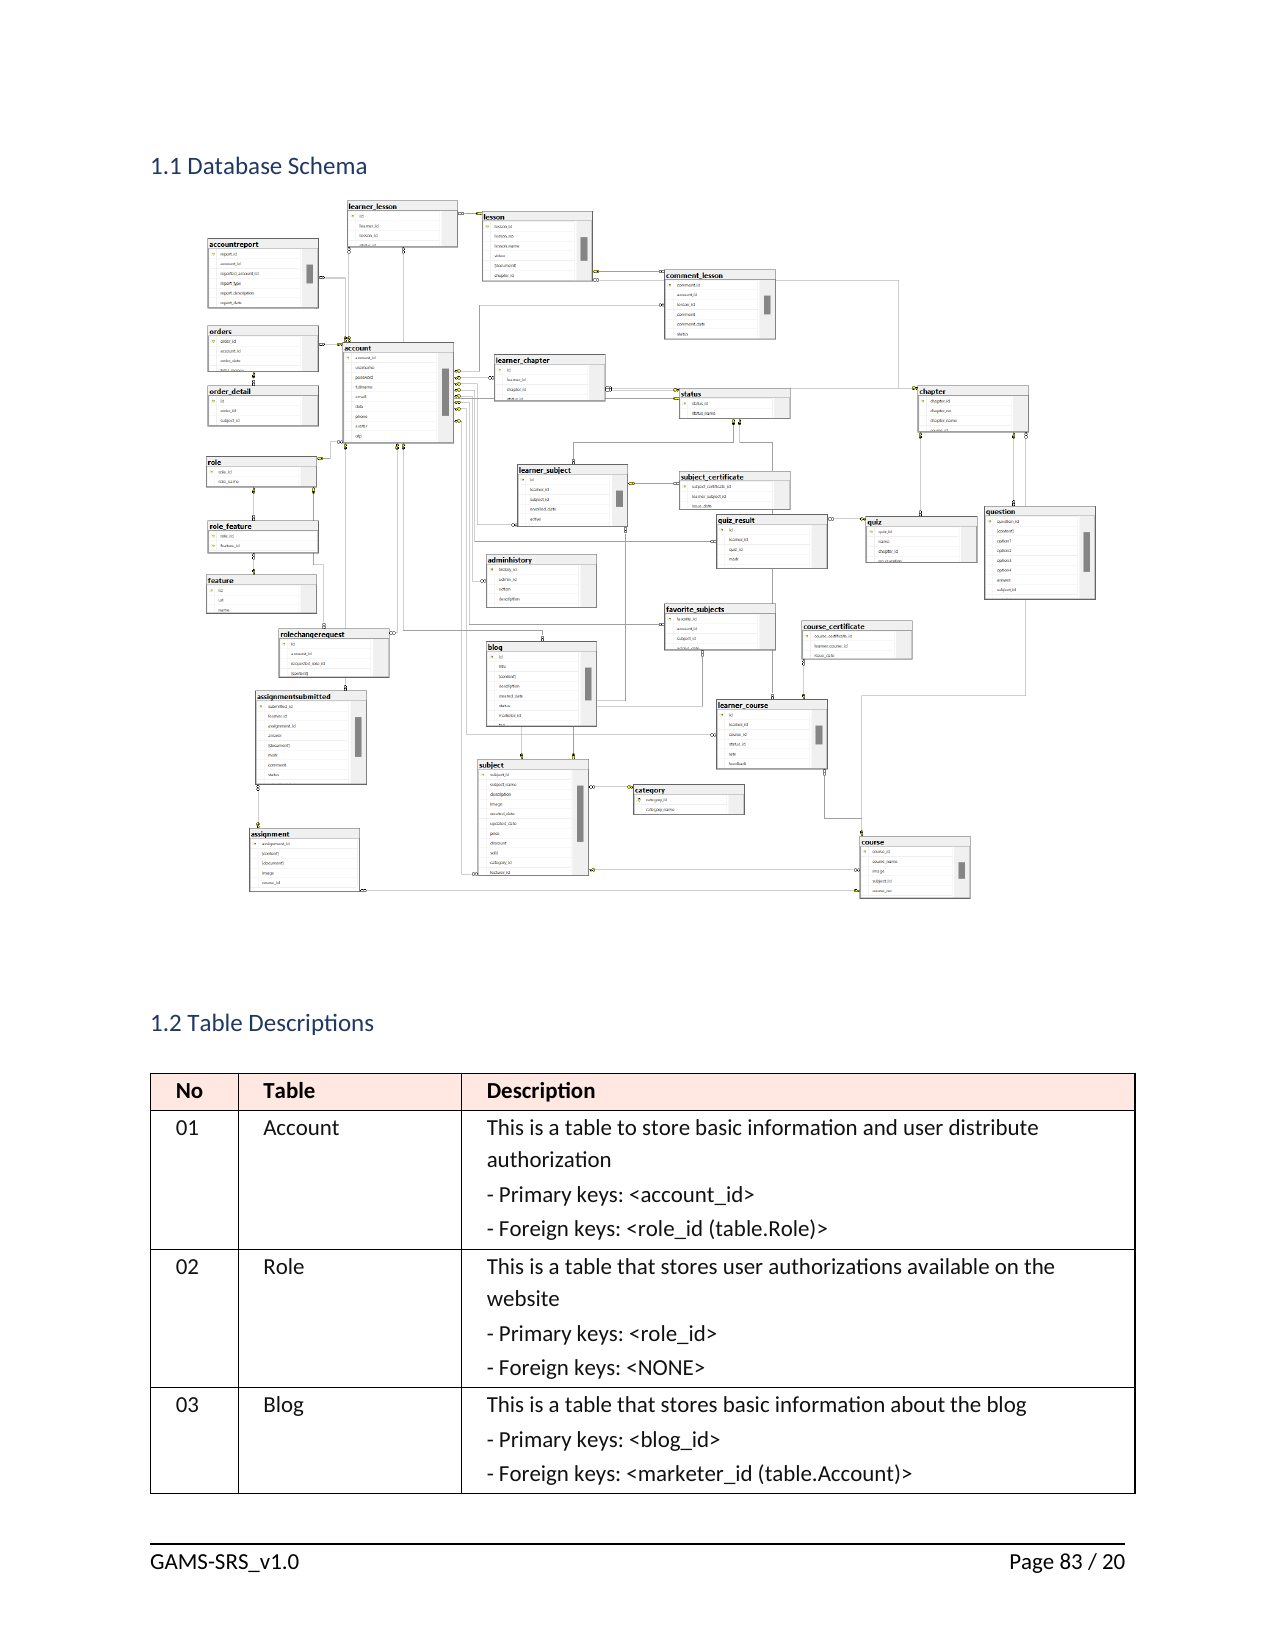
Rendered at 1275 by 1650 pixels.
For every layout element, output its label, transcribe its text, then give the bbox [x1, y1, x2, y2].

subtitle 1.2 Table Descriptions [150, 1007, 1125, 1038]
picture [150, 180, 1125, 912]
subtitle 1.1 Database Schema [150, 150, 1125, 180]
